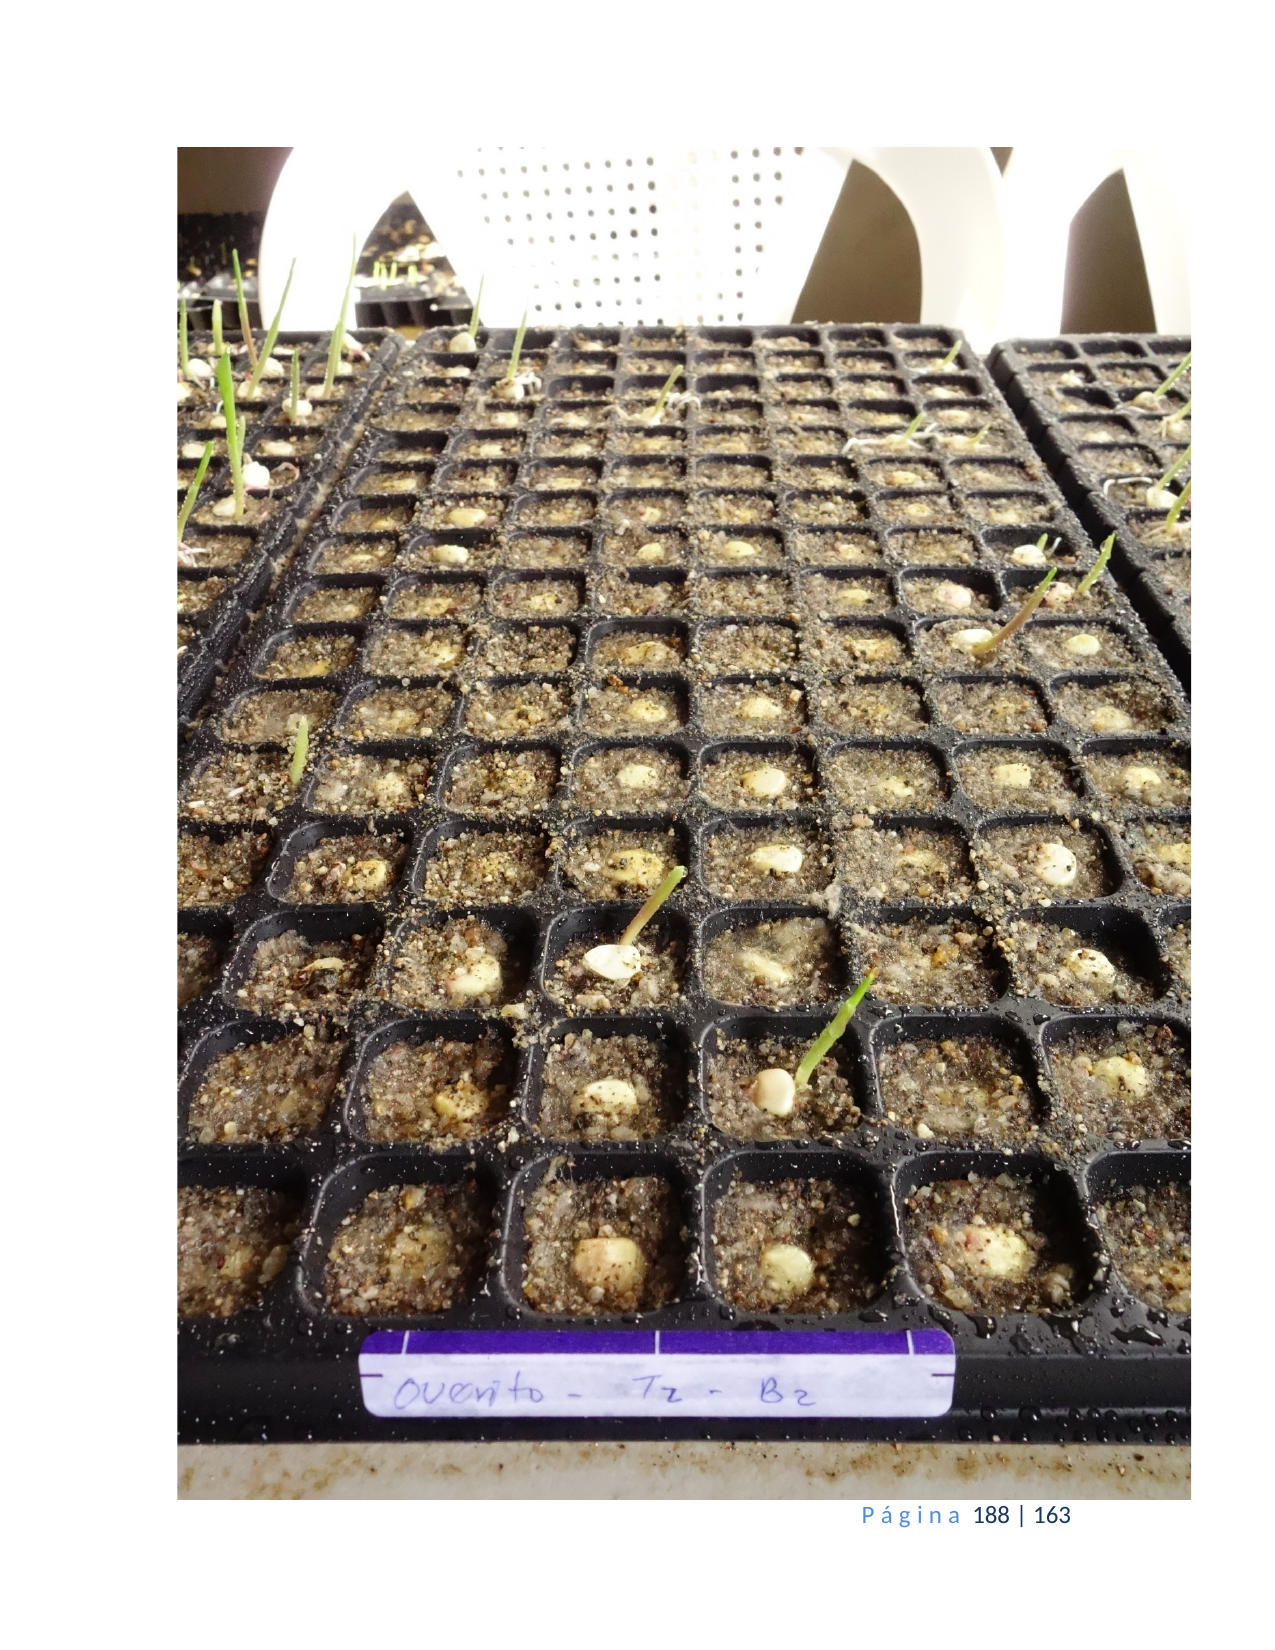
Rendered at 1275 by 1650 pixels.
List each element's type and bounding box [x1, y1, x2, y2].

picture [177, 147, 1192, 1500]
